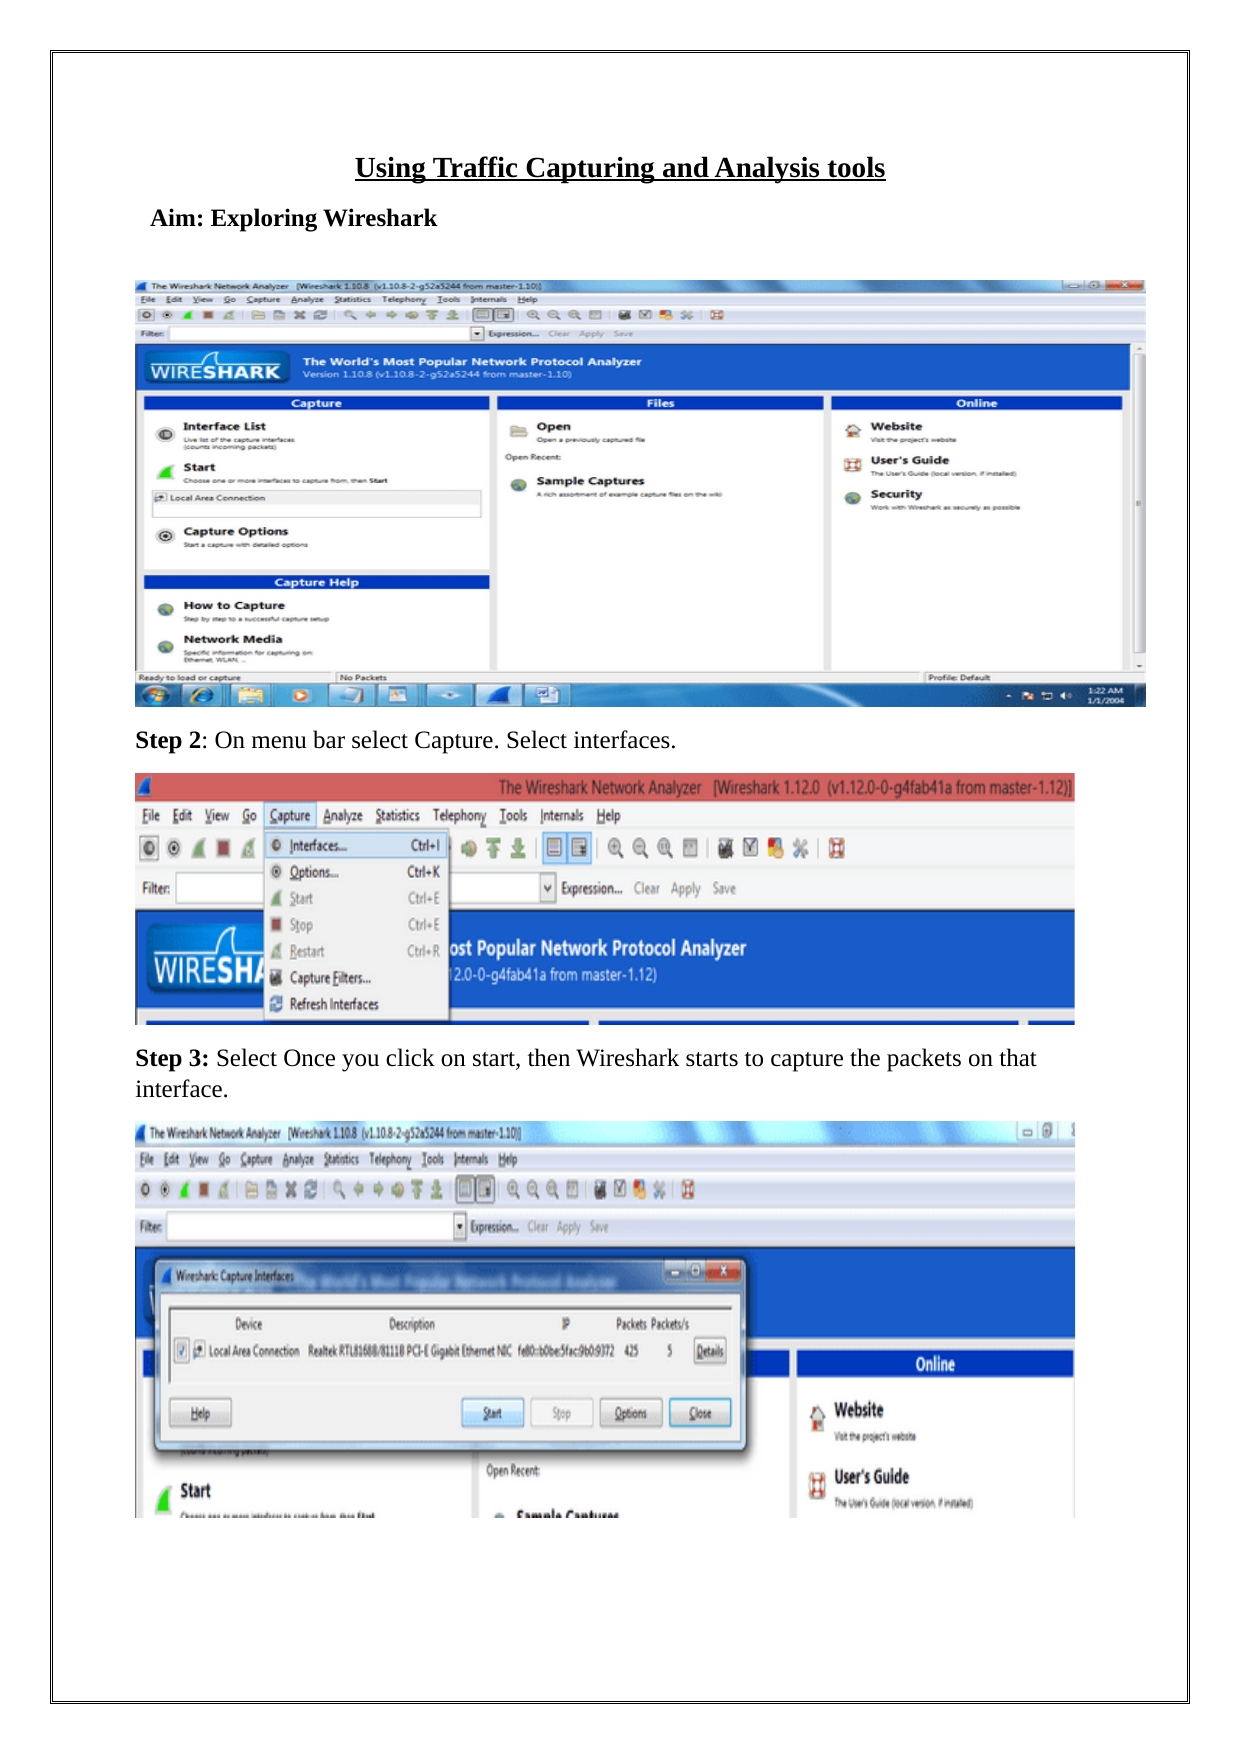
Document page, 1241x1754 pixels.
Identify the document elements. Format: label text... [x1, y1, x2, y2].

picture [135, 280, 1146, 707]
picture [135, 1121, 1076, 1518]
text Aim: Exploring Wireshark [150, 203, 1090, 232]
text Step 3: Select Once you click on start, then Wireshark starts to capture the packets on that interface. [135, 1043, 1090, 1103]
text Step 2: On menu bar select Capture. Select interfaces. [135, 726, 1090, 754]
text Using Traffic Capturing and Analysis tools [150, 150, 1090, 183]
picture [135, 773, 1075, 1025]
